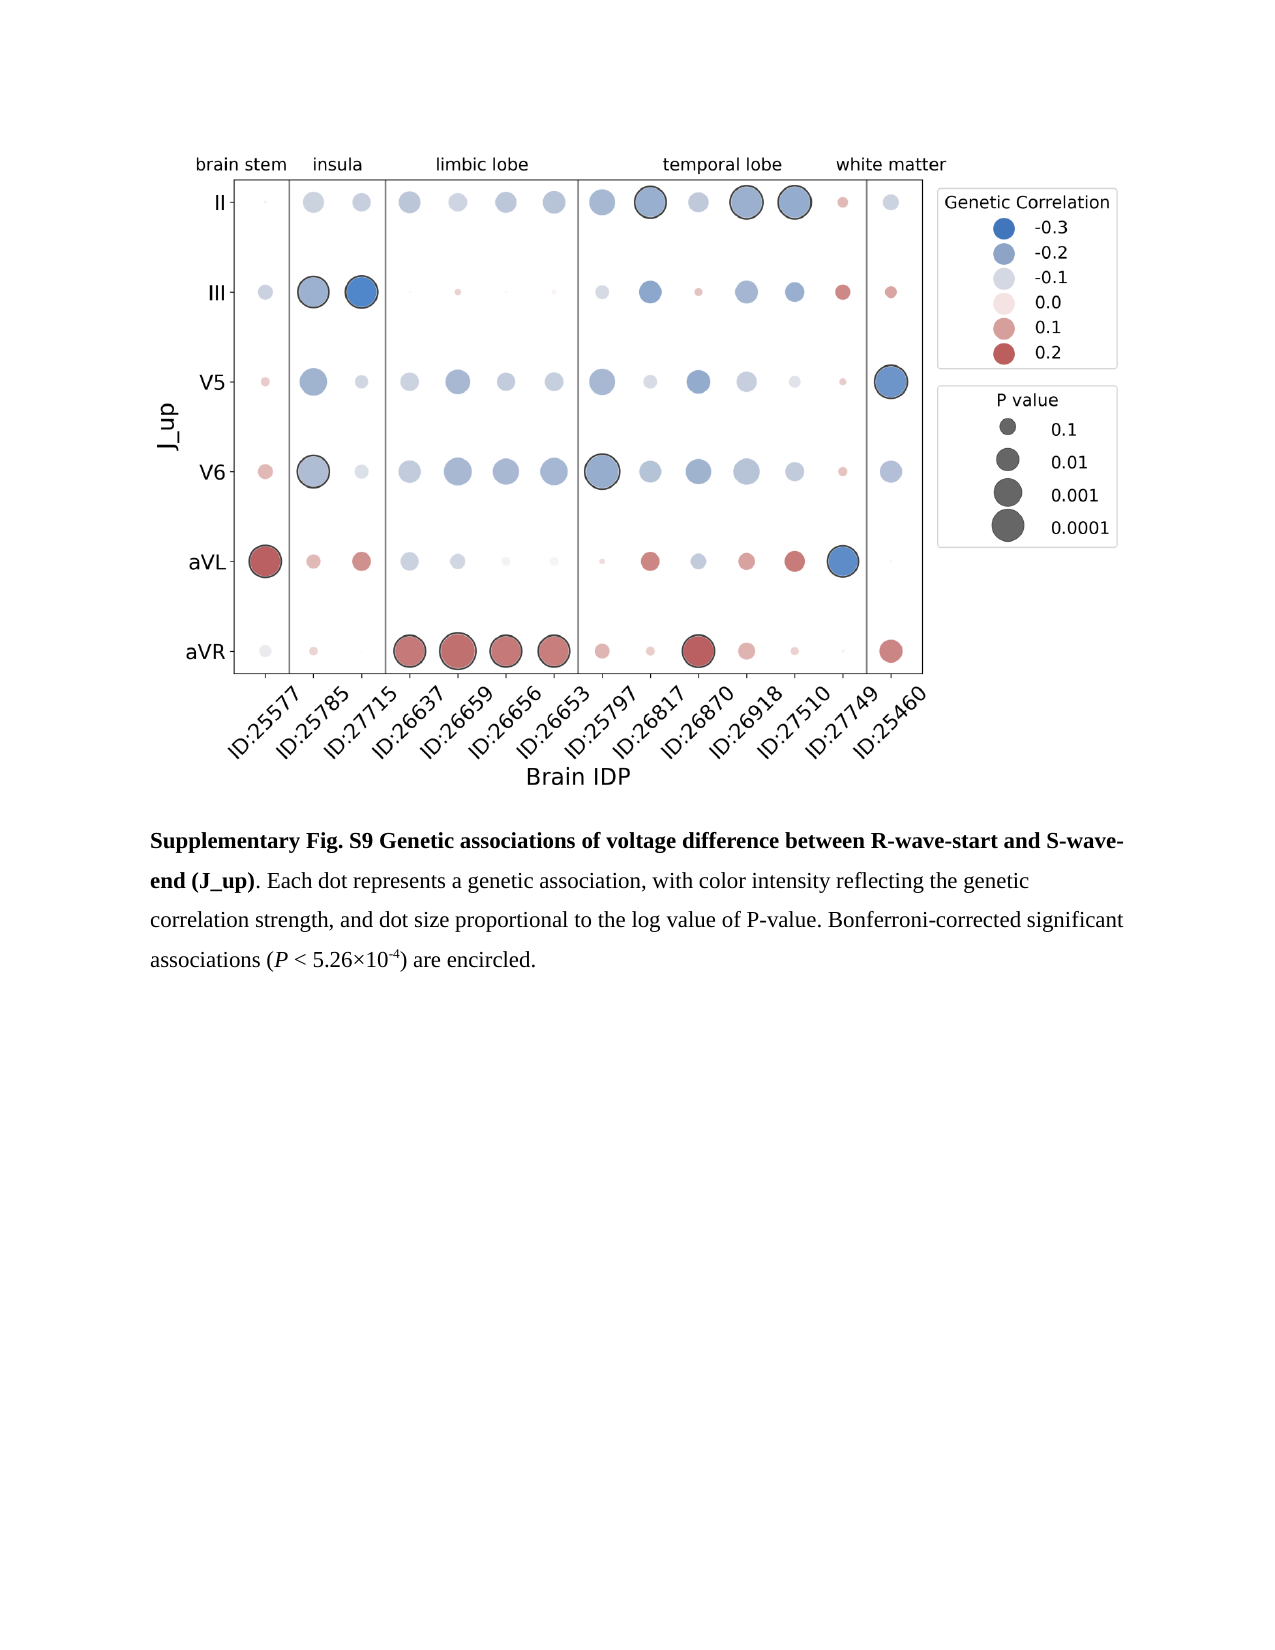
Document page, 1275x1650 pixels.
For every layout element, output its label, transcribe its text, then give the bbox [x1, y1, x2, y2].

text Supplementary Fig. S9 Genetic associations of voltage difference between R-wave-start and S-wave-end (J_up). Each dot represents a genetic association, with color intensity reflecting the genetic correlation strength, and dot size proportional to the log value of P-value. Bonferroni-corrected significant associations (P < 5.26×10-4) are encircled. [150, 827, 1125, 972]
picture [150, 150, 1125, 797]
